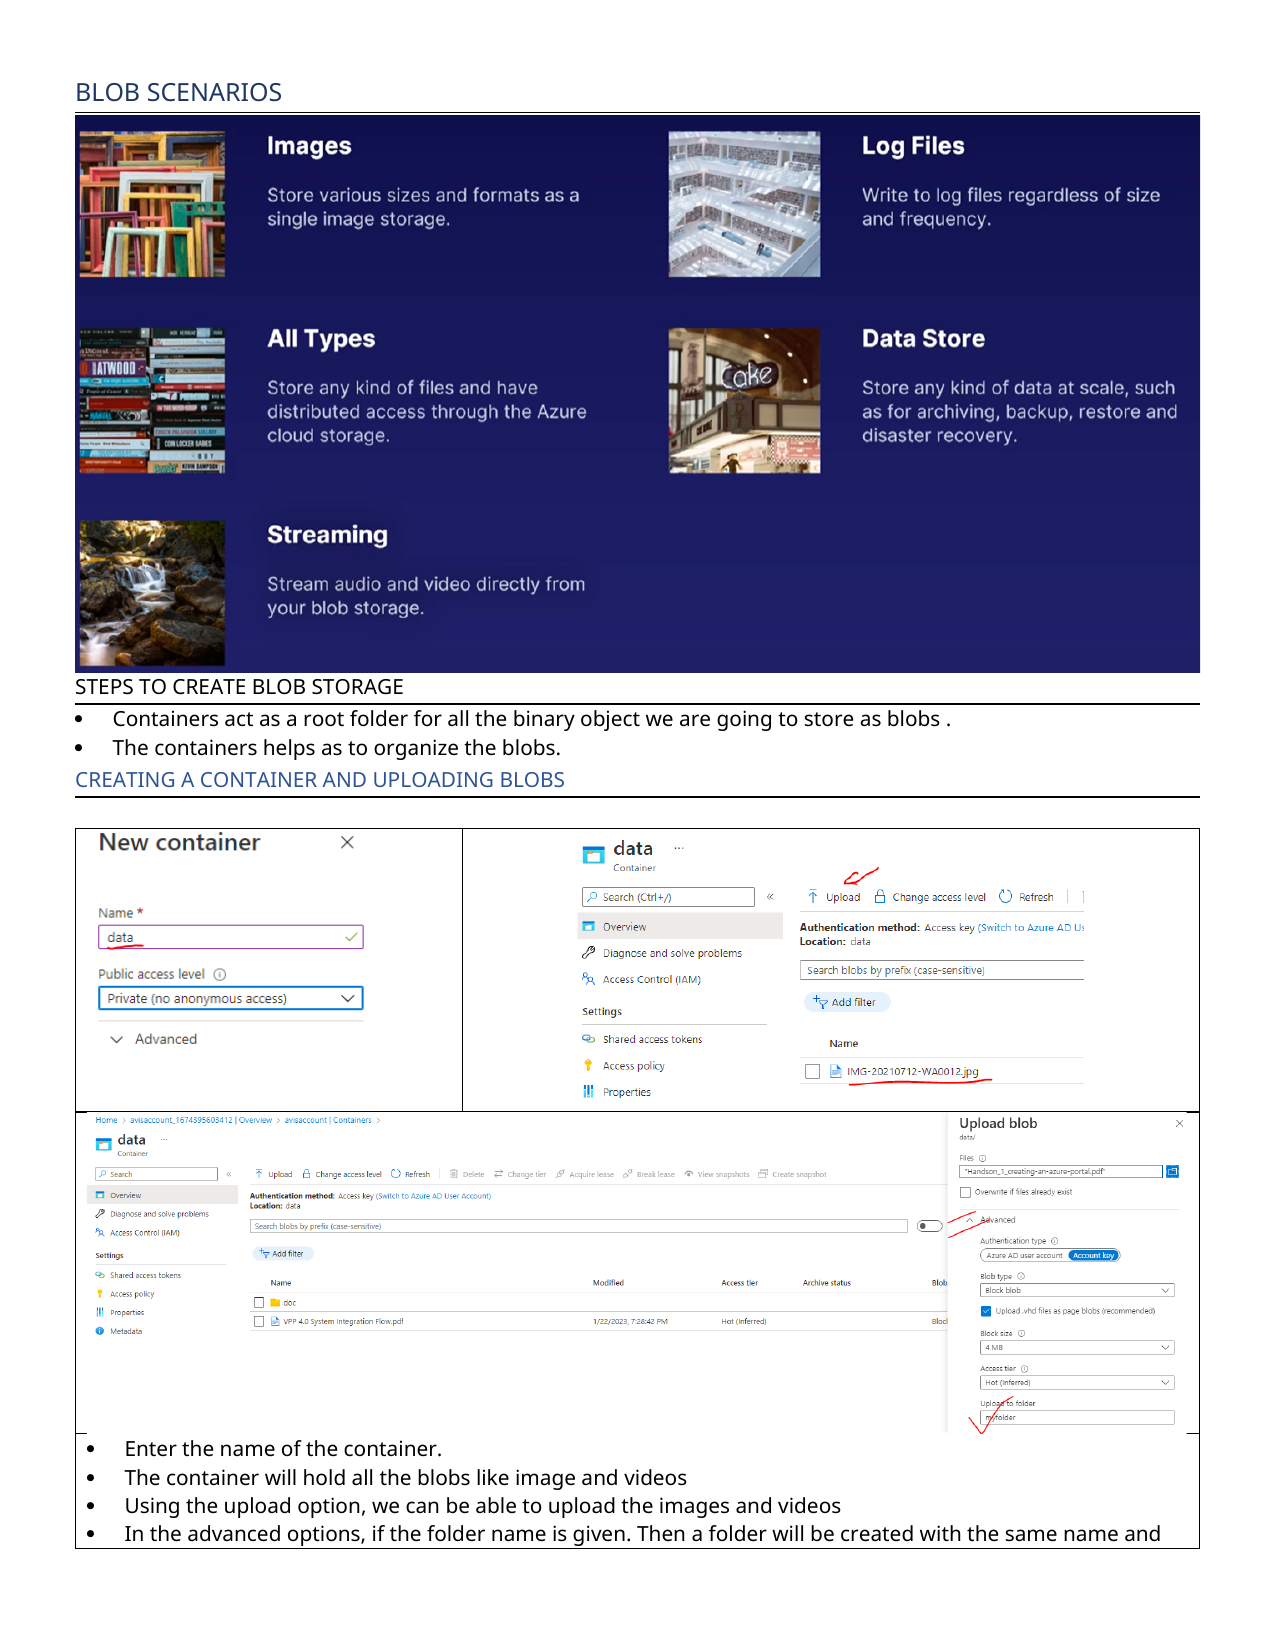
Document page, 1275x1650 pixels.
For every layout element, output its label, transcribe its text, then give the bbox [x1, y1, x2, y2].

list The containers helps as to organize the blobs. [75, 733, 1200, 761]
picture [577, 829, 1084, 1102]
subtitle BLOB SCENARIOS [75, 75, 1200, 109]
table_header [463, 829, 1199, 1111]
picture [86, 1112, 1187, 1434]
subtitle CREATING A CONTAINER AND UPLOADING BLOBS [75, 766, 1200, 796]
table_cell [76, 1113, 86, 1433]
text STEPS TO CREATE BLOB STORAGE [75, 673, 1200, 703]
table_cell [76, 1434, 1199, 1548]
table_cell [1187, 1113, 1199, 1433]
table_header [76, 829, 462, 1111]
picture [75, 115, 1200, 673]
list Containers act as a root folder for all the binary object we are going to store as blobs . [75, 705, 1200, 733]
picture [86, 829, 381, 1054]
